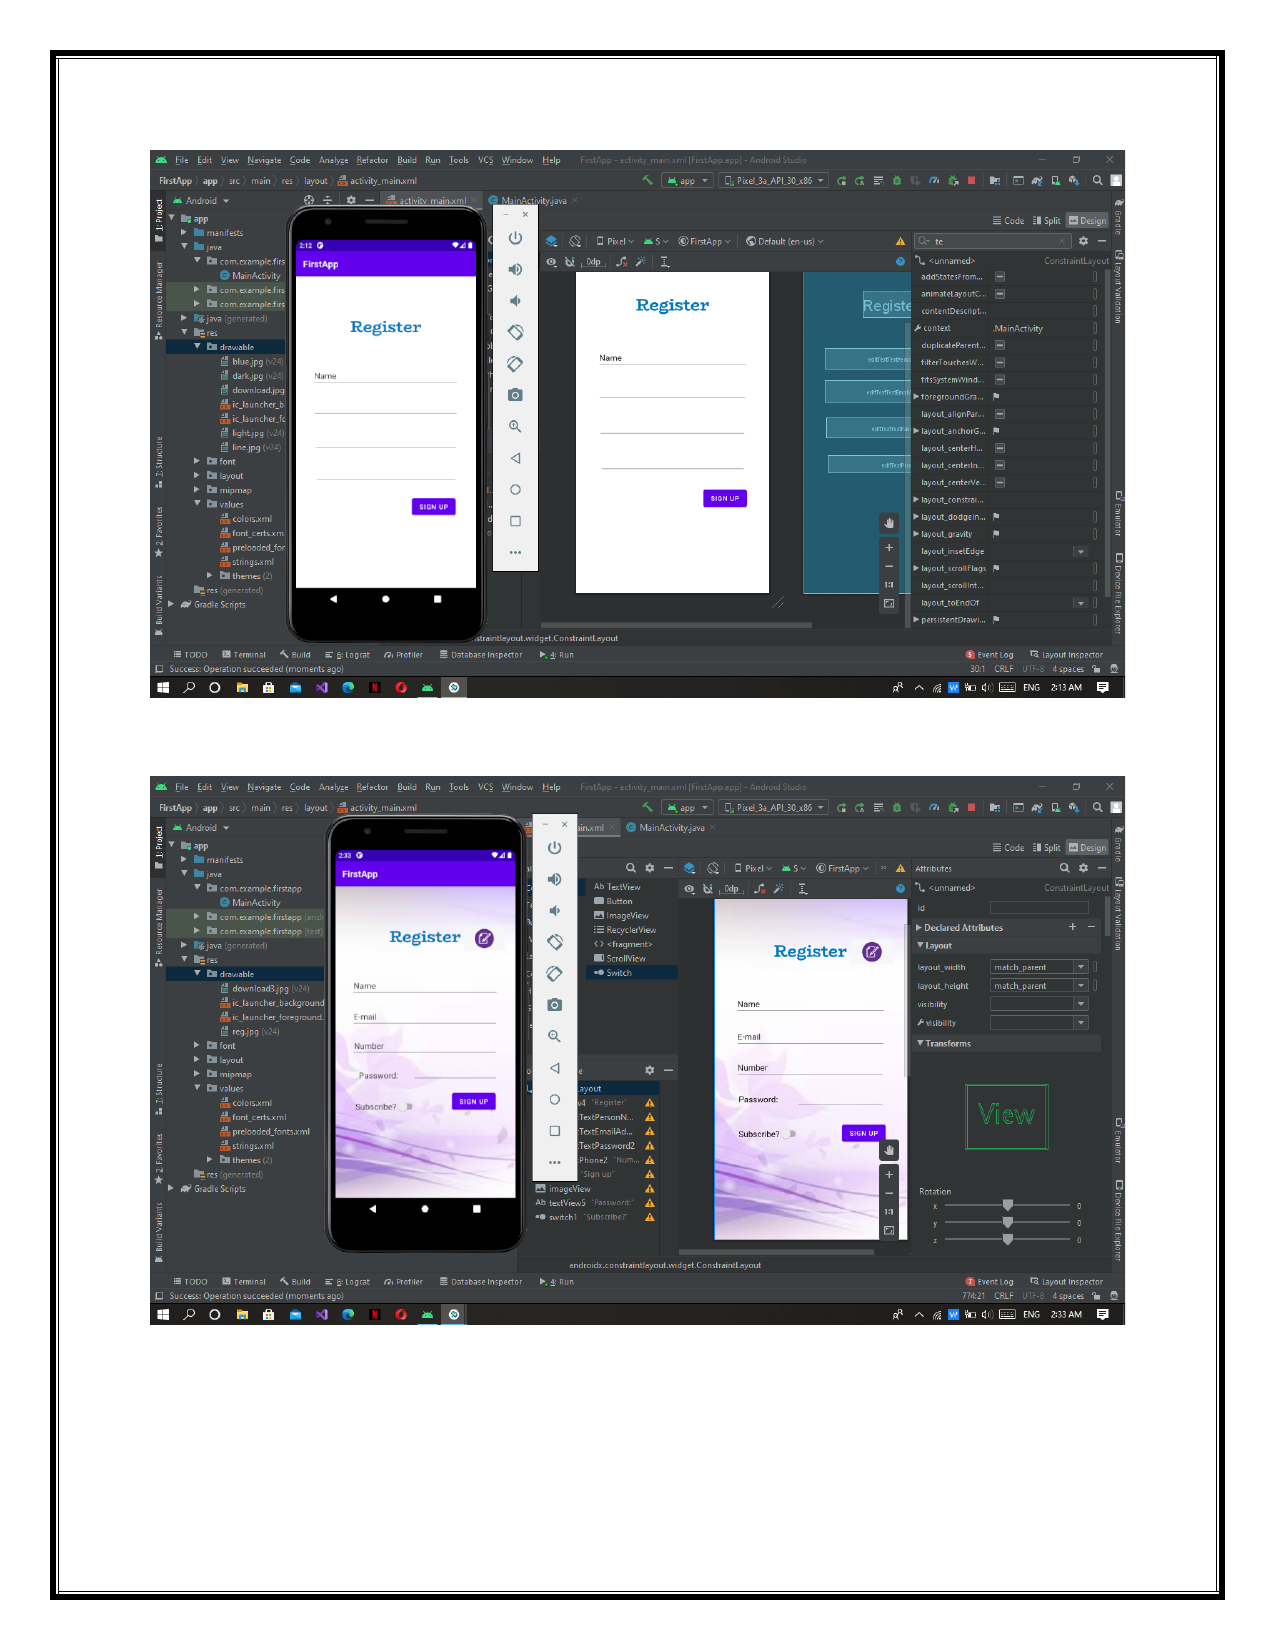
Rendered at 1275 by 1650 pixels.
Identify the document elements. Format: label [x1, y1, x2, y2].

picture [150, 150, 1125, 698]
picture [150, 776, 1125, 1325]
